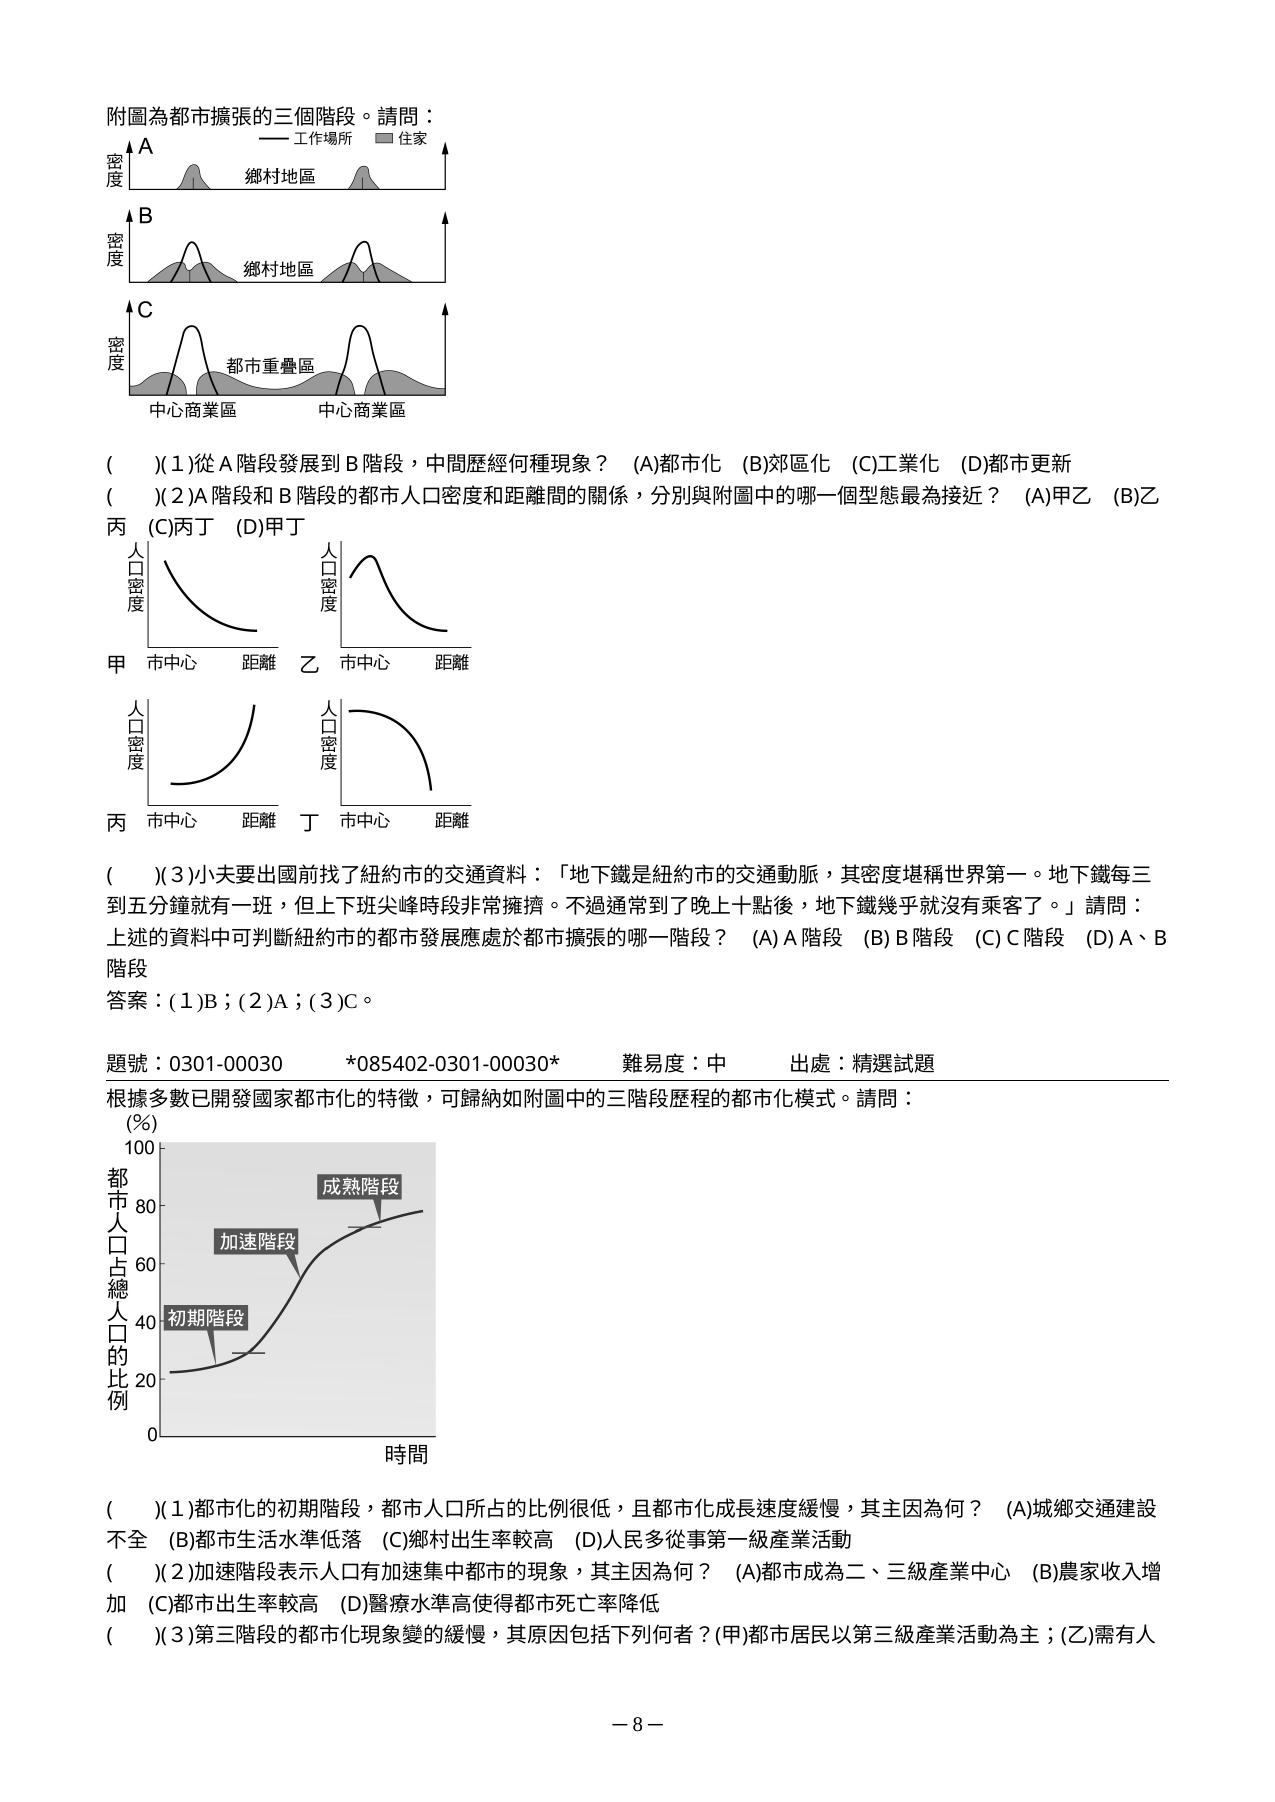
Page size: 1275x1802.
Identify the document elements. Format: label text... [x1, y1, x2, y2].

picture [320, 699, 472, 831]
picture [106, 1112, 437, 1468]
text 答案：(１)B；(２)A；(３)C。 [106, 983, 1169, 1015]
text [106, 1081, 1169, 1649]
text 附圖為都市擴張的三個階段。請問： ( )(１)從A階段發展到B階段，中間歷經何種現象？ (A)都市化 (B)郊區化 (C)工業化 (D)都市更新 ( )(２)A階段和B階段的都市人口密度和距離間的關係，分別與附圖中的哪一個型態最為接近？ (A)甲乙 (B)乙丙 (C)丙丁 (D)甲丁 甲 乙 丙 丁 ( )(３)小夫要出國前找了紐約市的交通資料：「地下鐵是紐約市的交通動脈，其密度堪稱世界第一。地下鐵每三到五分鐘就有一班，但上下班尖峰時段非常擁擠。不過通常到了晚上十點後，地下鐵幾乎就沒有乘客了。」請問：上述的資料中可判斷紐約市的都市發展應處於都市擴張的哪一階段？ (A) A階段 (B) B階段 (C) C階段 (D) A、B階段 [106, 100, 1169, 983]
text 題號：0301-00030 *085402-0301-00030* 難易度：中 出處：精選試題 [106, 1047, 1169, 1080]
picture [106, 131, 449, 418]
picture [127, 541, 279, 673]
picture [320, 541, 472, 673]
picture [127, 699, 279, 831]
